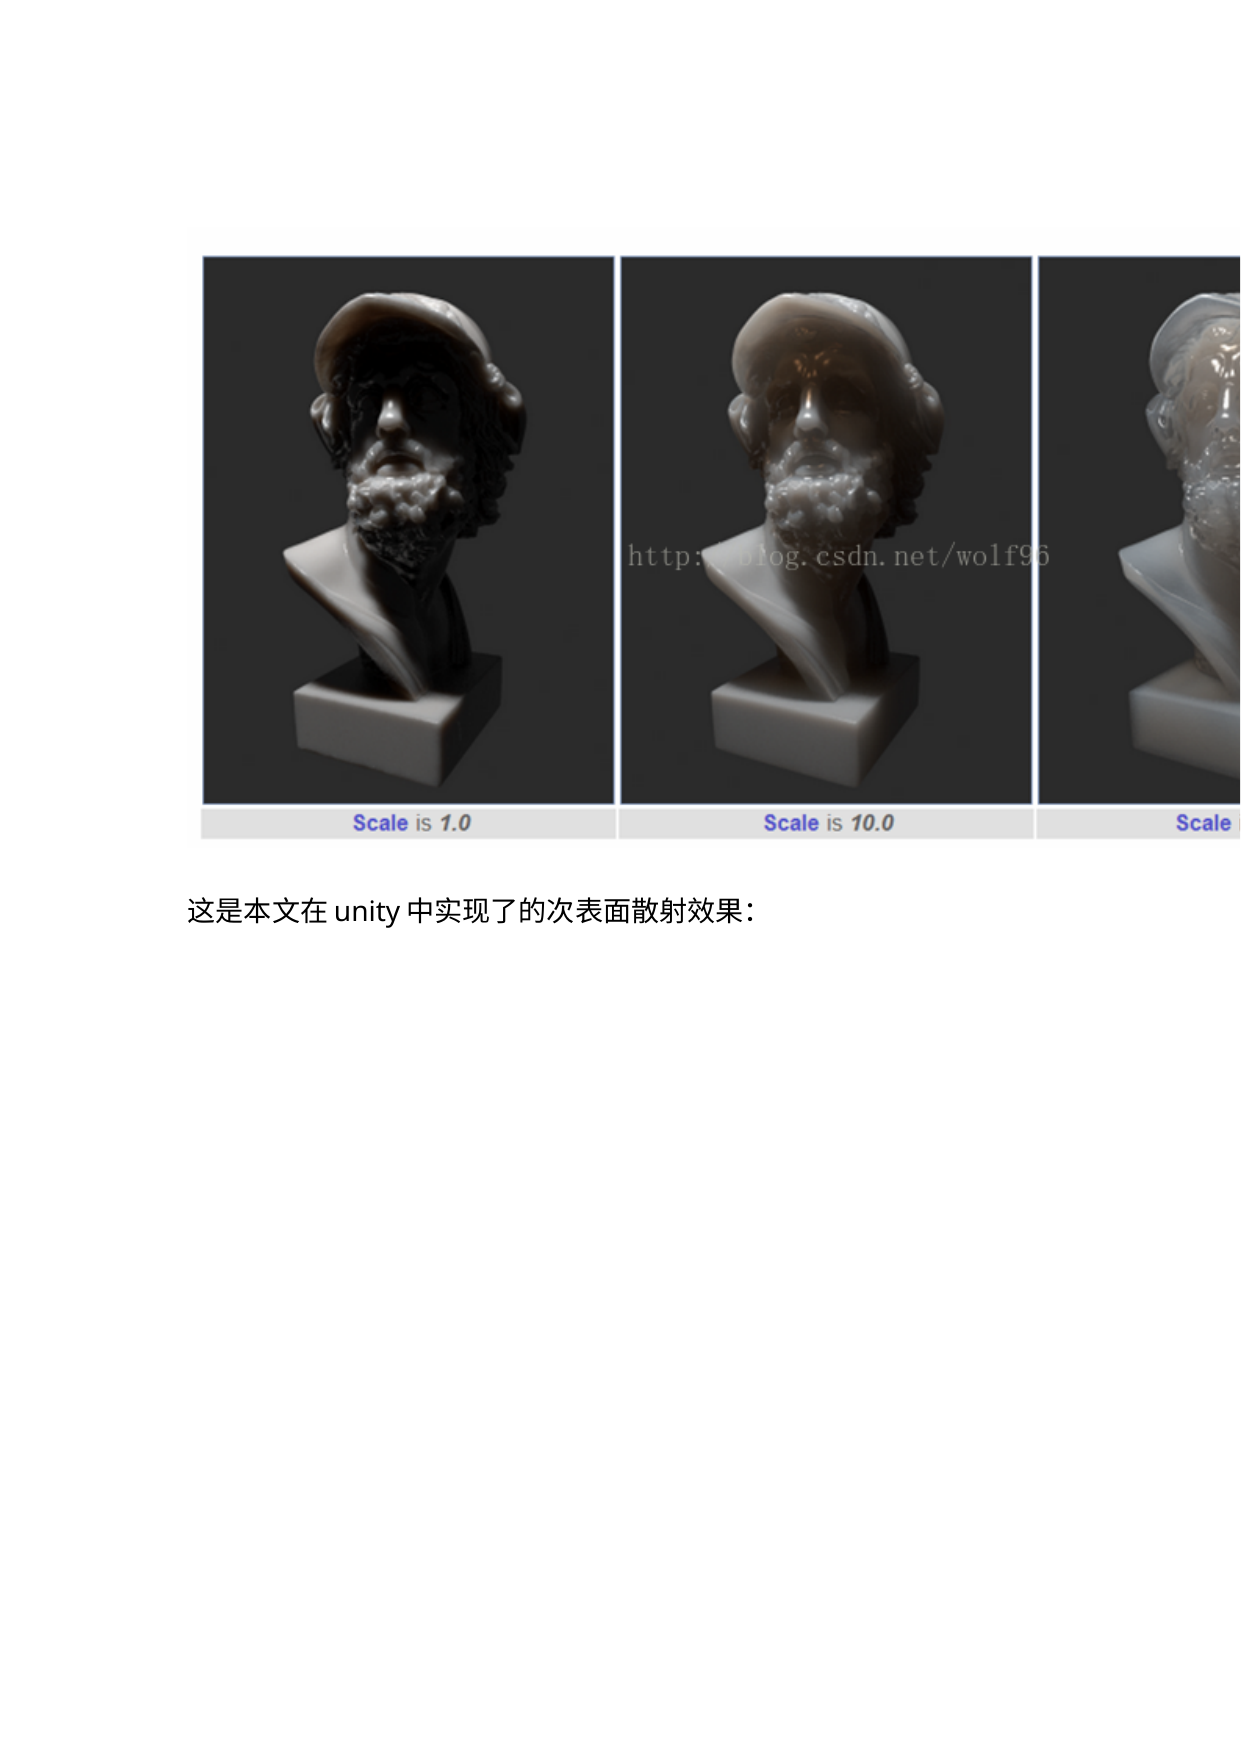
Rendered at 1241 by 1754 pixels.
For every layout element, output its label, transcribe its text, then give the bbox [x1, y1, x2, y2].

text 这是本文在unity中实现了的次表面散射效果： [187, 877, 1053, 942]
picture [187, 227, 1241, 852]
